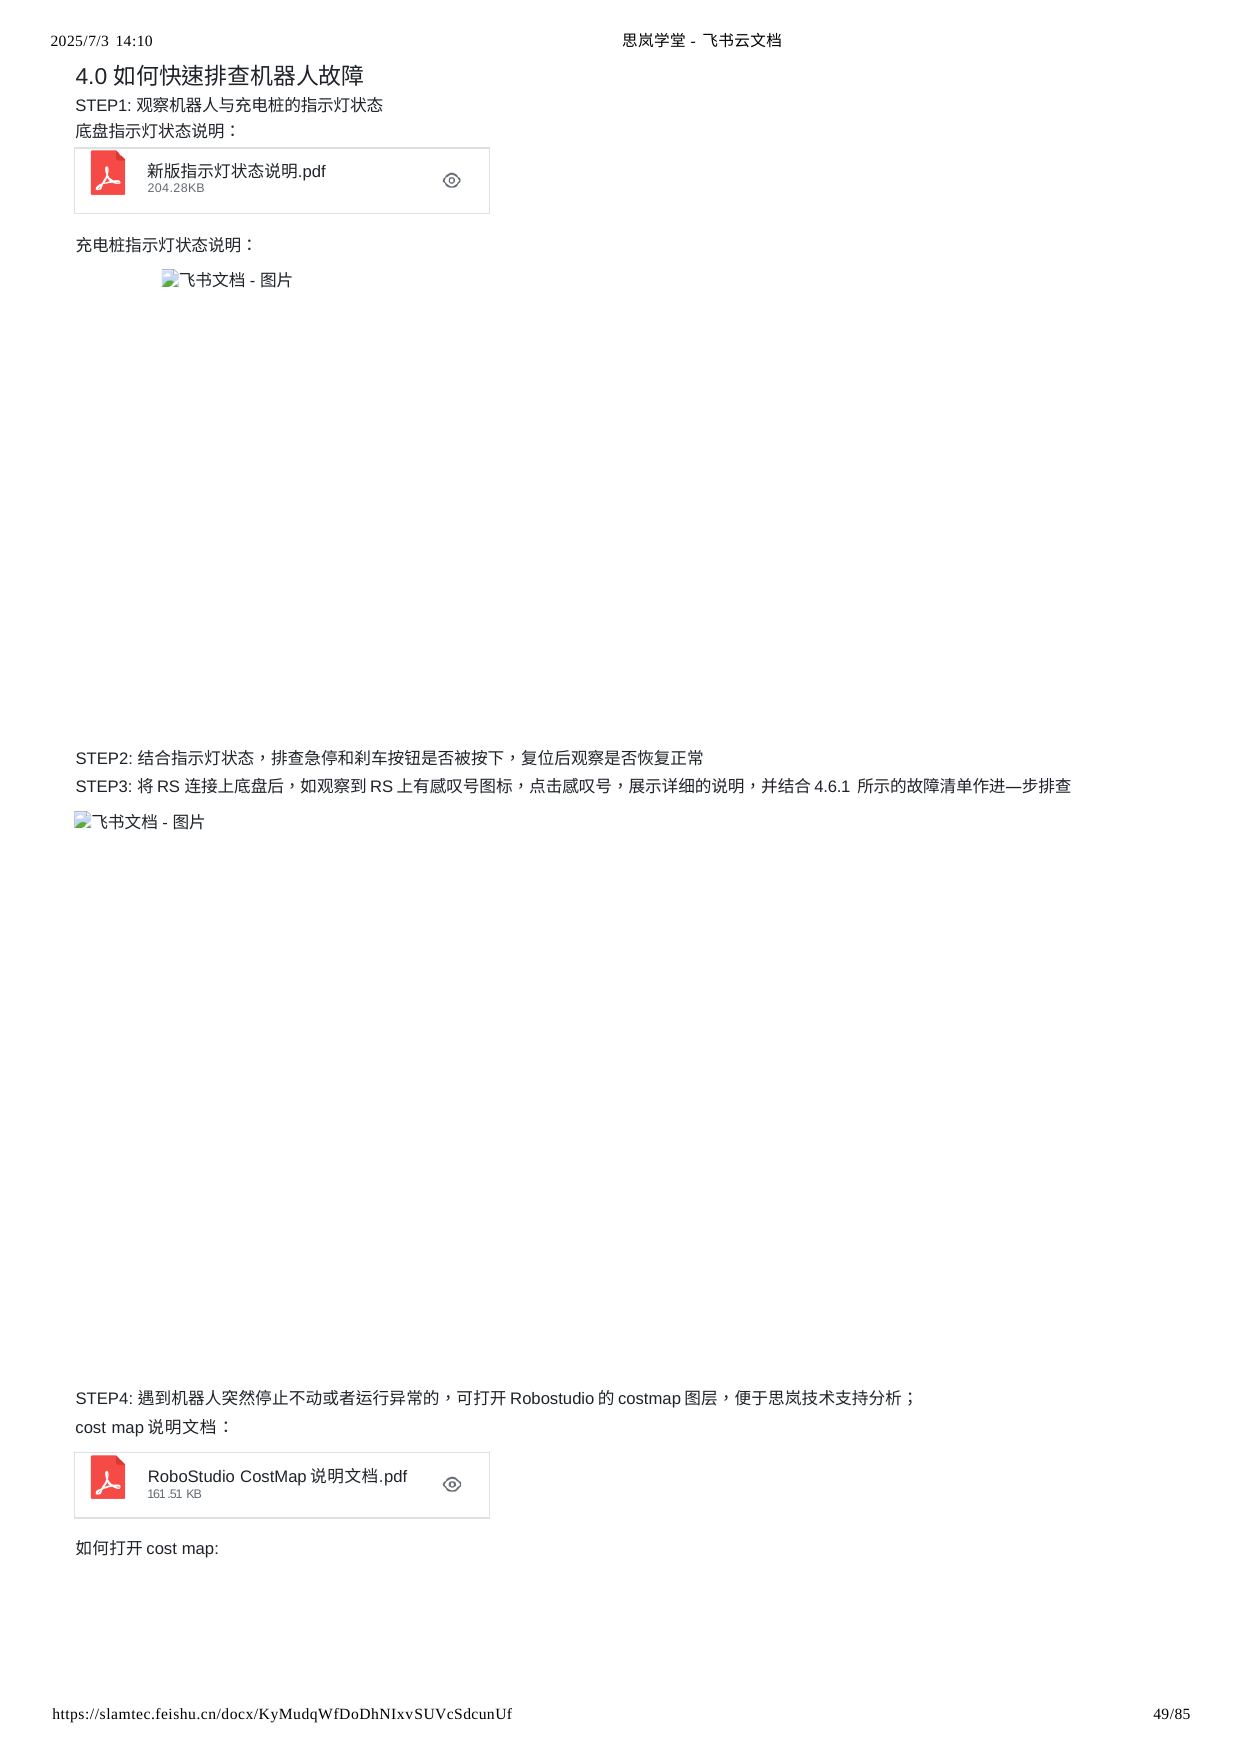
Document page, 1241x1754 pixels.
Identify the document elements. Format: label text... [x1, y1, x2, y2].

table_header [75, 1453, 136, 1517]
text 充电桩指示灯状态说明： [75, 237, 1190, 255]
text STEP3: 将RS 连接上底盘后，如观察到RS上有感叹号图标，点击感叹号，展示详细的说明，并结合4.6.1 所示的故障清单作进—步排查 [75, 777, 1190, 797]
text STEP4: 遇到机器⼈突然停⽌不动或者运⾏异常的，可打开Robostudio的costmap图层，便于思岚技术⽀持分析； [75, 1389, 1190, 1408]
text cost map说明⽂档： [75, 1418, 1190, 1437]
text 如何打开cost map: [75, 1539, 1190, 1558]
text 飞书⽂档 - 图⽚ [74, 810, 1190, 832]
table_header RoboStudio CostMap说明⽂档.pdf 161 .51 KB [136, 1453, 489, 1517]
table_header [75, 149, 136, 213]
table_header 新版指示灯状态说明.pdf 204.28KB [136, 149, 489, 213]
text 飞书⽂档 - 图⽚ [162, 268, 1190, 291]
picture [442, 172, 461, 188]
picture [90, 1455, 126, 1499]
text 4.0 如何快速排查机器⼈故障 STEP1: 观察机器⼈与充电桩的指示灯状态 底盘指示灯状态说明： [75, 60, 386, 142]
picture [161, 269, 179, 287]
picture [90, 150, 126, 195]
picture [74, 811, 92, 828]
text STEP2: 结合指示灯状态，排查急停和刹车按钮是否被按下，复位后观察是否恢复正常 [75, 748, 1190, 768]
picture [442, 1476, 462, 1492]
